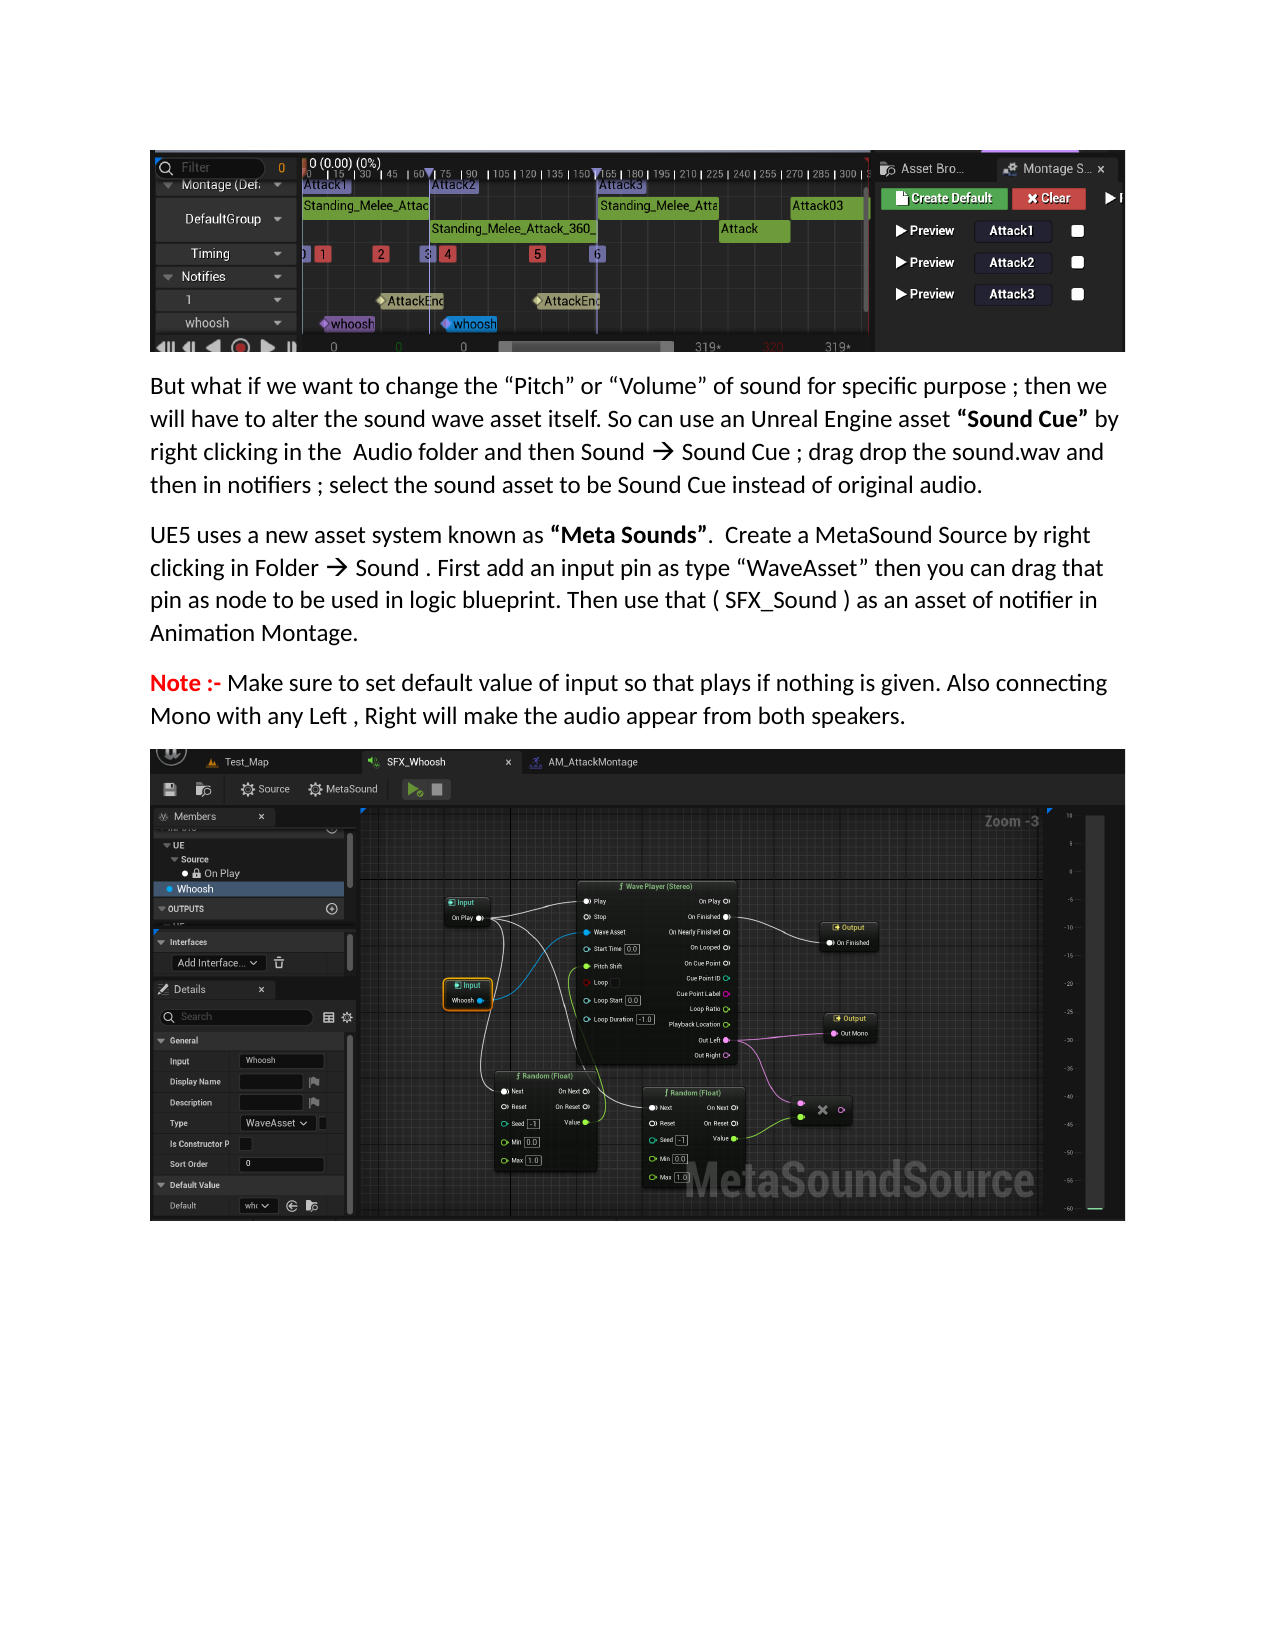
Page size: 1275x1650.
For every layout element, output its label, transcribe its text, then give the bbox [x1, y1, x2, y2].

text But what if we want to change the “Pitch” or “Volume” of sound for specific purpose ; then we will have to alter the sound wave asset itself. So can use an Unreal Engine asset “Sound Cue” by right clicking in the Audio folder and then Sound Sound Cue ; drag drop the sound.wav and then in notifiers ; select the sound asset to be Sound Cue instead of original audio. [150, 371, 1125, 500]
text UE5 uses a new asset system known as “Meta Sounds”. Create a MetaSound Source by right clicking in Folder Sound . First add an input pin as type “WaveAsset” then you can drag that pin as node to be used in logic blueprint. Then use that ( SFX_Sound ) as an asset of notifier in Animation Montage. [150, 519, 1125, 648]
picture [150, 749, 1125, 1221]
text Note :- Make sure to set default value of input so that plays if nothing is given. Also connecting Mono with any Left , Right will make the audio appear from both speakers. [150, 667, 1125, 731]
picture [150, 150, 1125, 352]
